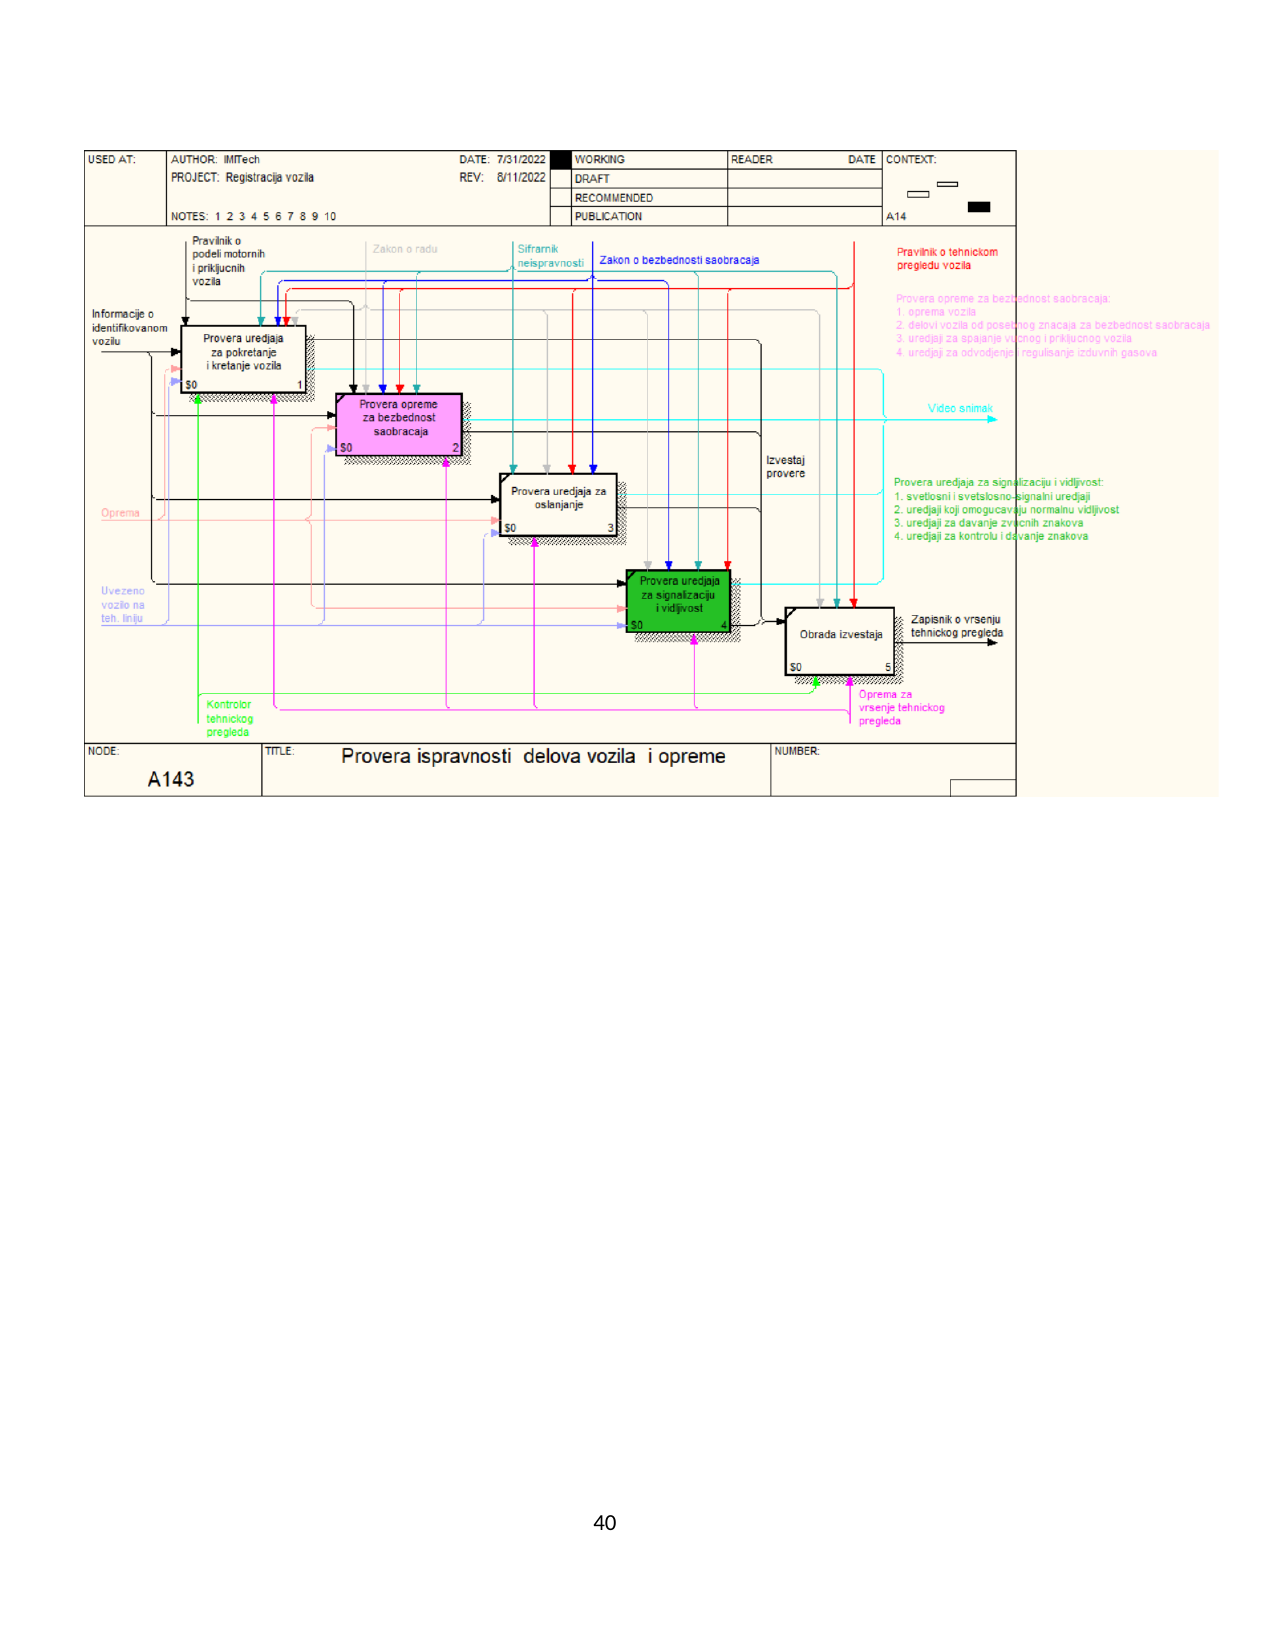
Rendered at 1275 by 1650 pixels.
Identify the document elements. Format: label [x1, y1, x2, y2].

picture [84, 150, 1219, 797]
